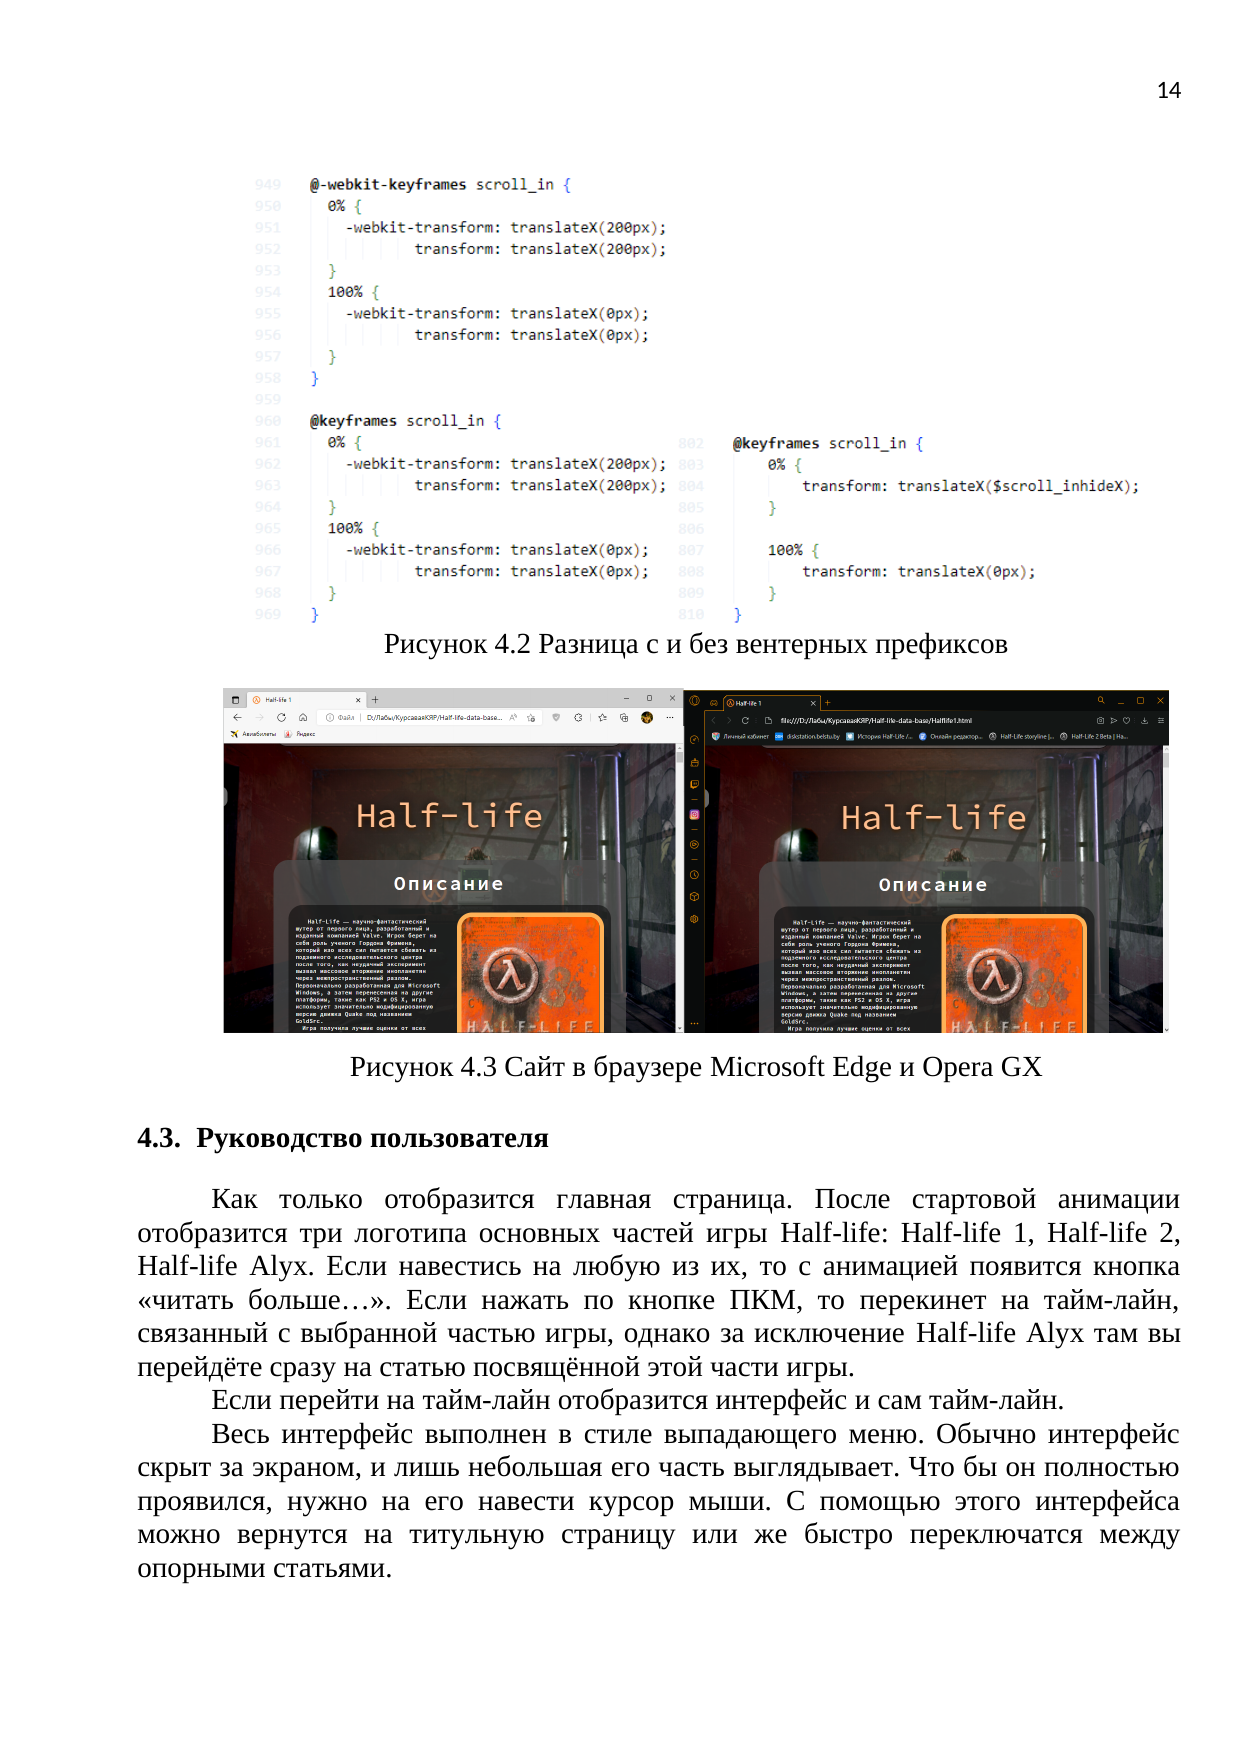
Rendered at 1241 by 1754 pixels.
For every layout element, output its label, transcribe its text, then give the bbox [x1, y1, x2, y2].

text Рисунок 4.2 Разница с и без вентерных префиксов [137, 626, 1181, 659]
text Рисунок 4.3 Сайт в браузере Microsoft Edge и Opera GX [137, 1049, 1181, 1083]
picture [223, 688, 1169, 1033]
picture [247, 176, 671, 626]
text Весь интерфейс выполнен в стиле выпадающего меню. Обычно интерфейс скрыт за экраном, и лишь небольшая его часть выглядывает. Что бы он полностью проявился, нужно на его навести курсор мыши. С помощью этого интерфейса можно вернутся на титульную страницу или же быстро переключатся между опорными статьями. [137, 1416, 1181, 1584]
text Как только отобразится главная страница. После стартовой анимации отобразится три логотипа основных частей игры Half-life: Half-life 1, Half-life 2, Half-life Alyx. Если навестись на любую из их, то с анимацией появится кнопка «читать больше…». Если нажать по кнопке ПКМ, то перекинет на тайм-лайн, связанный с выбранной частью игры, однако за исключение Half-life Alyx там вы перейдёте сразу на статью посвящённой этой части игры. [137, 1181, 1181, 1382]
text Если перейти на тайм-лайн отобразится интерфейс и сам тайм-лайн. [137, 1382, 1181, 1416]
subtitle Руководство пользователя [137, 1121, 1181, 1154]
picture [677, 436, 1145, 626]
